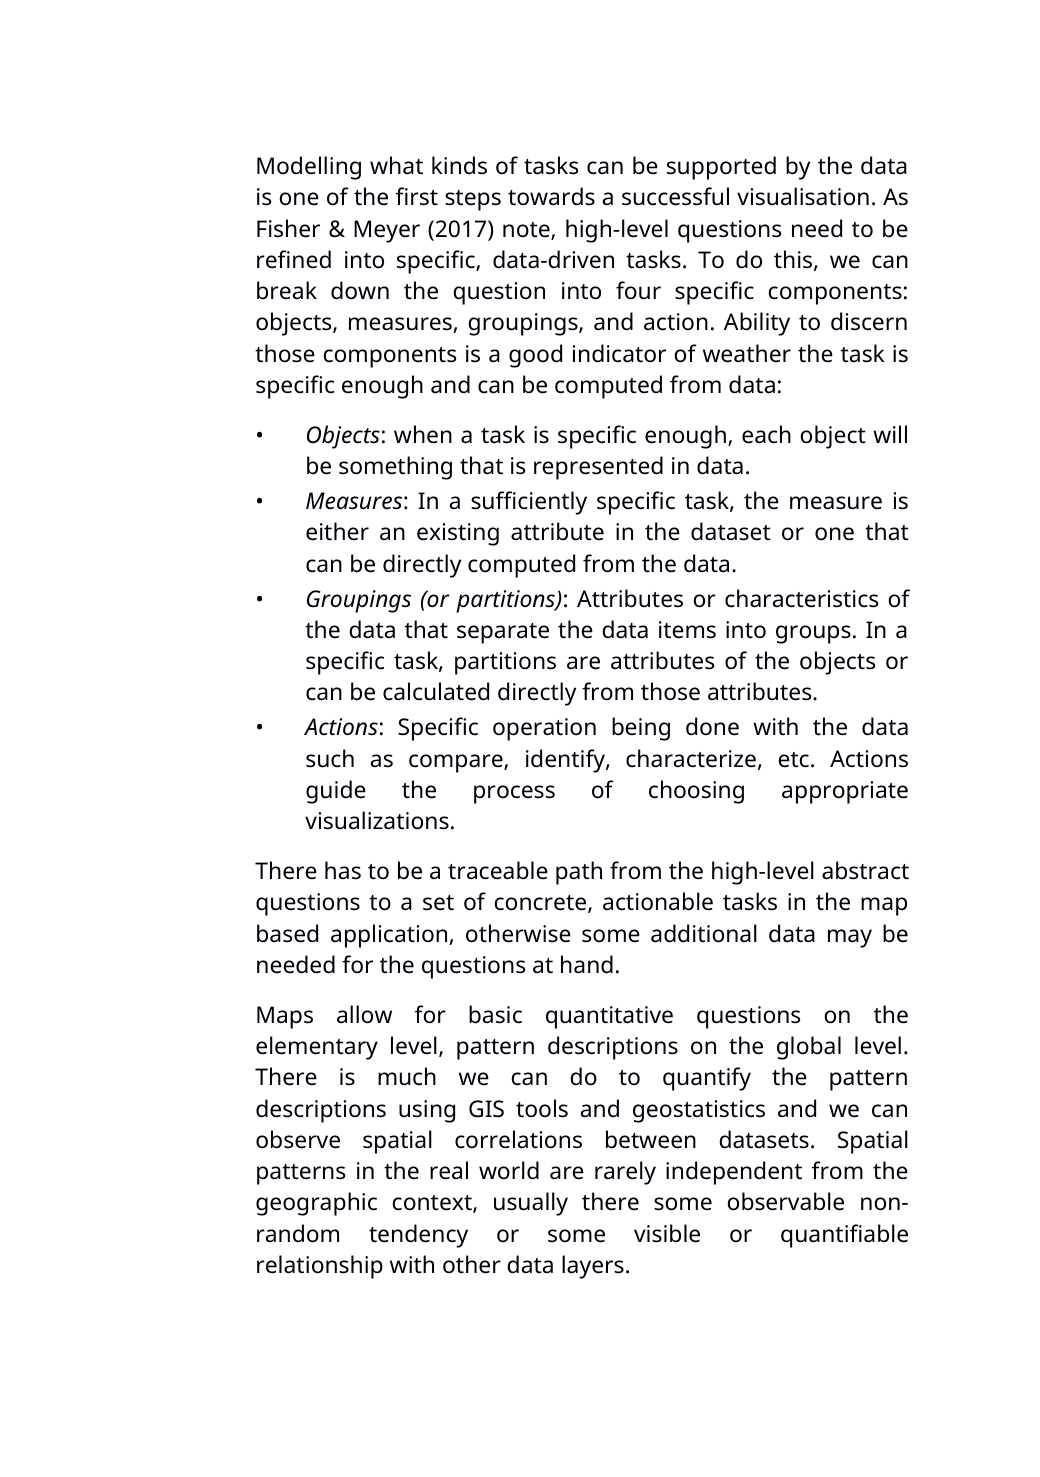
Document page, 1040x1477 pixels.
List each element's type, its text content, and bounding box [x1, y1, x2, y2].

list Measures: In a sufficiently specific task, the measure is either an existing attribute in the dataset or one that can be directly computed from the data. [255, 485, 910, 579]
list Actions: Specific operation being done with the data such as compare, identify, characterize, etc. Actions guide the process of choosing appropriate visualizations. [255, 711, 910, 836]
list Objects: when a task is specific enough, each object will be something that is represented in data. [255, 419, 910, 481]
text Maps allow for basic quantitative questions on the elementary level, pattern descriptions on the global level. There is much we can do to quantify the pattern descriptions using GIS tools and geostatistics and we can observe spatial correlations between datasets. Spatial patterns in the real world are rarely independent from the geographic context, usually there some observable non-random tendency or some visible or quantifiable relationship with other data layers. [255, 999, 910, 1280]
list Groupings (or partitions): Attributes or characteristics of the data that separate the data items into groups. In a specific task, partitions are attributes of the objects or can be calculated directly from those attributes. [255, 582, 910, 707]
text Modelling what kinds of tasks can be supported by the data is one of the first steps towards a successful visualisation. As Fisher & Meyer (2017) note, high-level questions need to be refined into specific, data-driven tasks. To do this, we can break down the question into four specific components: objects, measures, groupings, and action. Ability to discern those components is a good indicator of weather the task is specific enough and can be computed from data: [255, 150, 910, 400]
text There has to be a traceable path from the high-level abstract questions to a set of concrete, actionable tasks in the map based application, otherwise some additional data may be needed for the questions at hand. [255, 855, 910, 980]
